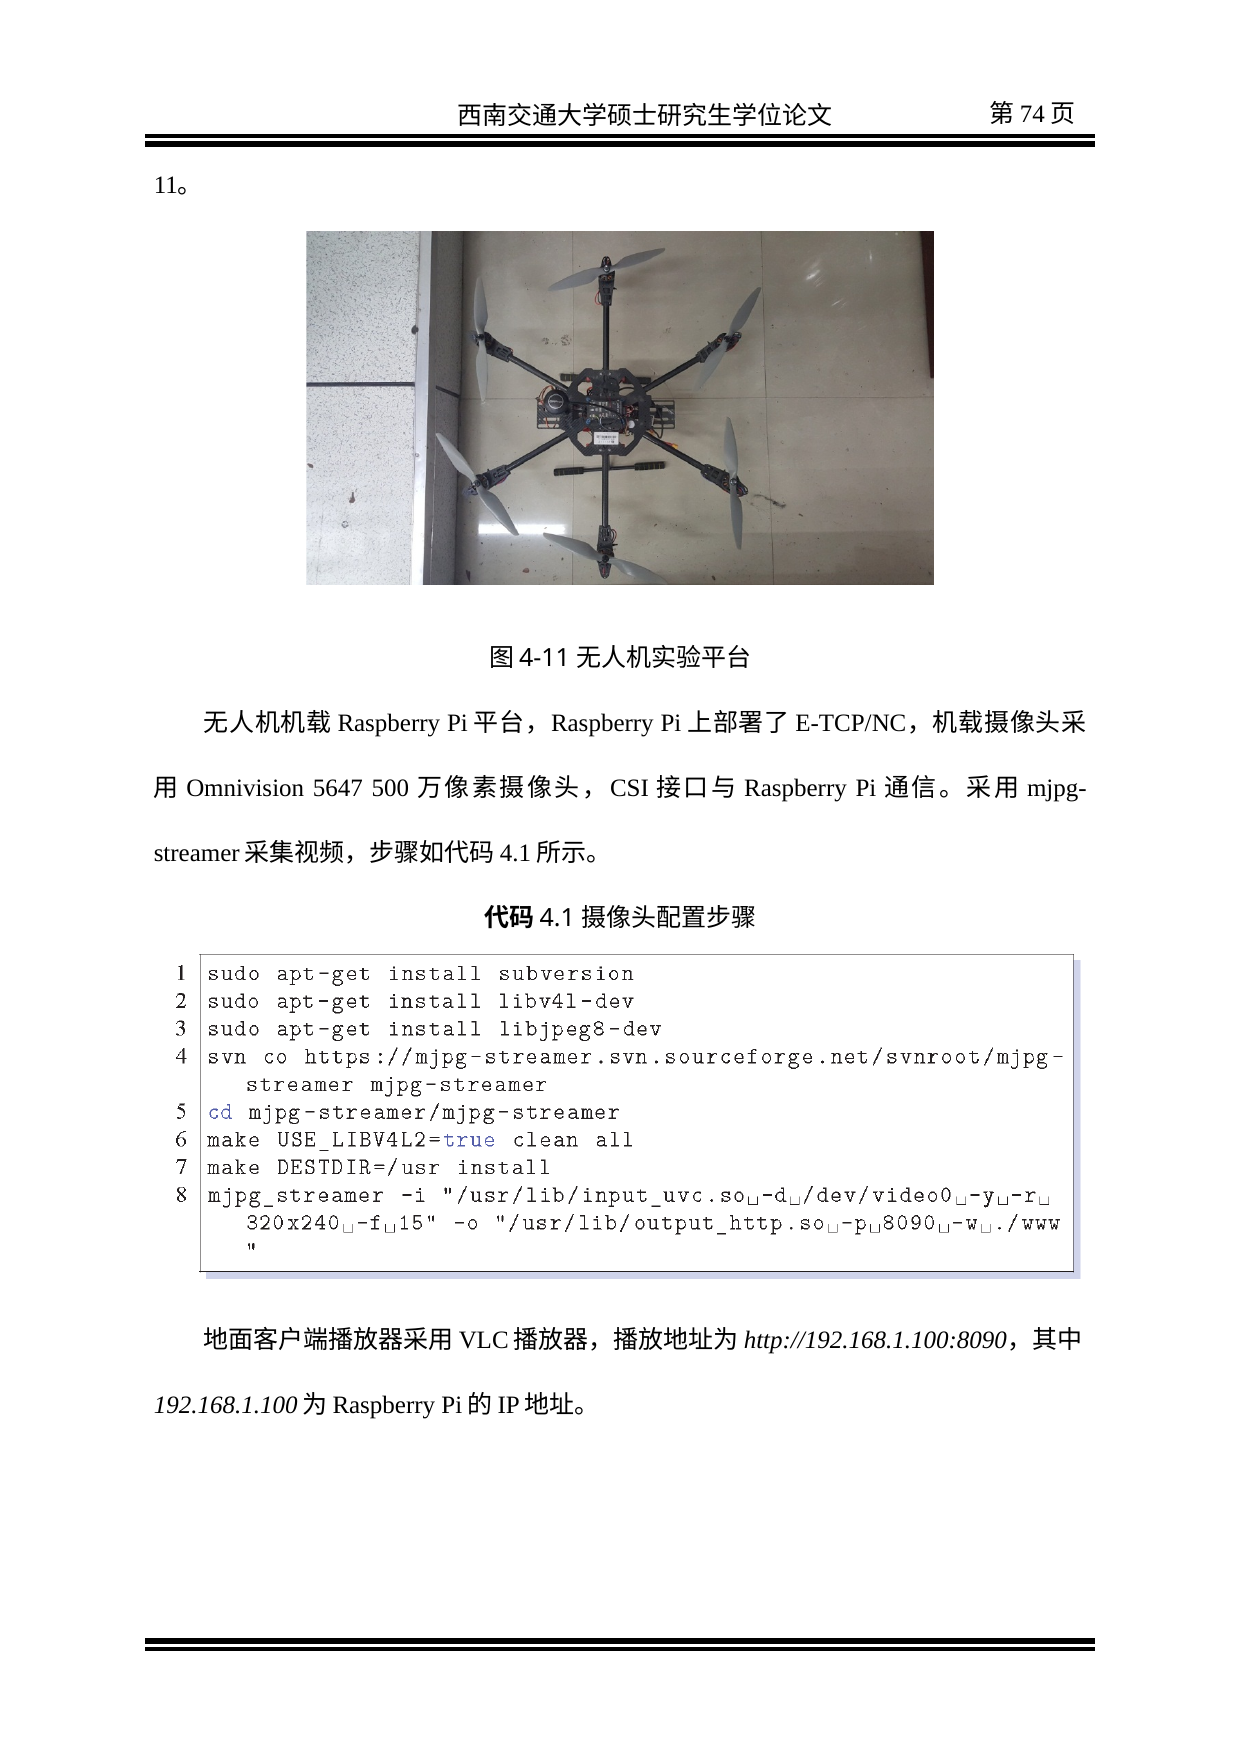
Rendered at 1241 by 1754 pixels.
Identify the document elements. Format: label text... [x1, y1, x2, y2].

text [153, 150, 1087, 215]
picture [306, 231, 934, 585]
picture [153, 948, 1087, 1284]
text 代码4.1 摄像头配置步骤 [153, 883, 1087, 948]
text 无人机机载Raspberry Pi平台，Raspberry Pi上部署了E-TCP/NC，机载摄像头采用Omnivision 5647 500万像素摄像头，CSI接口与Raspberry Pi通信。采用mjpg-streamer采集视频，步骤如代码4.1所示。 [153, 688, 1087, 883]
text 图4-11 无人机实验平台 [153, 623, 1087, 688]
text 地面客户端播放器采用VLC播放器，播放地址为http://192.168.1.100:8090，其中192.168.1.100为Raspberry Pi的IP地址。 [153, 1306, 1087, 1436]
